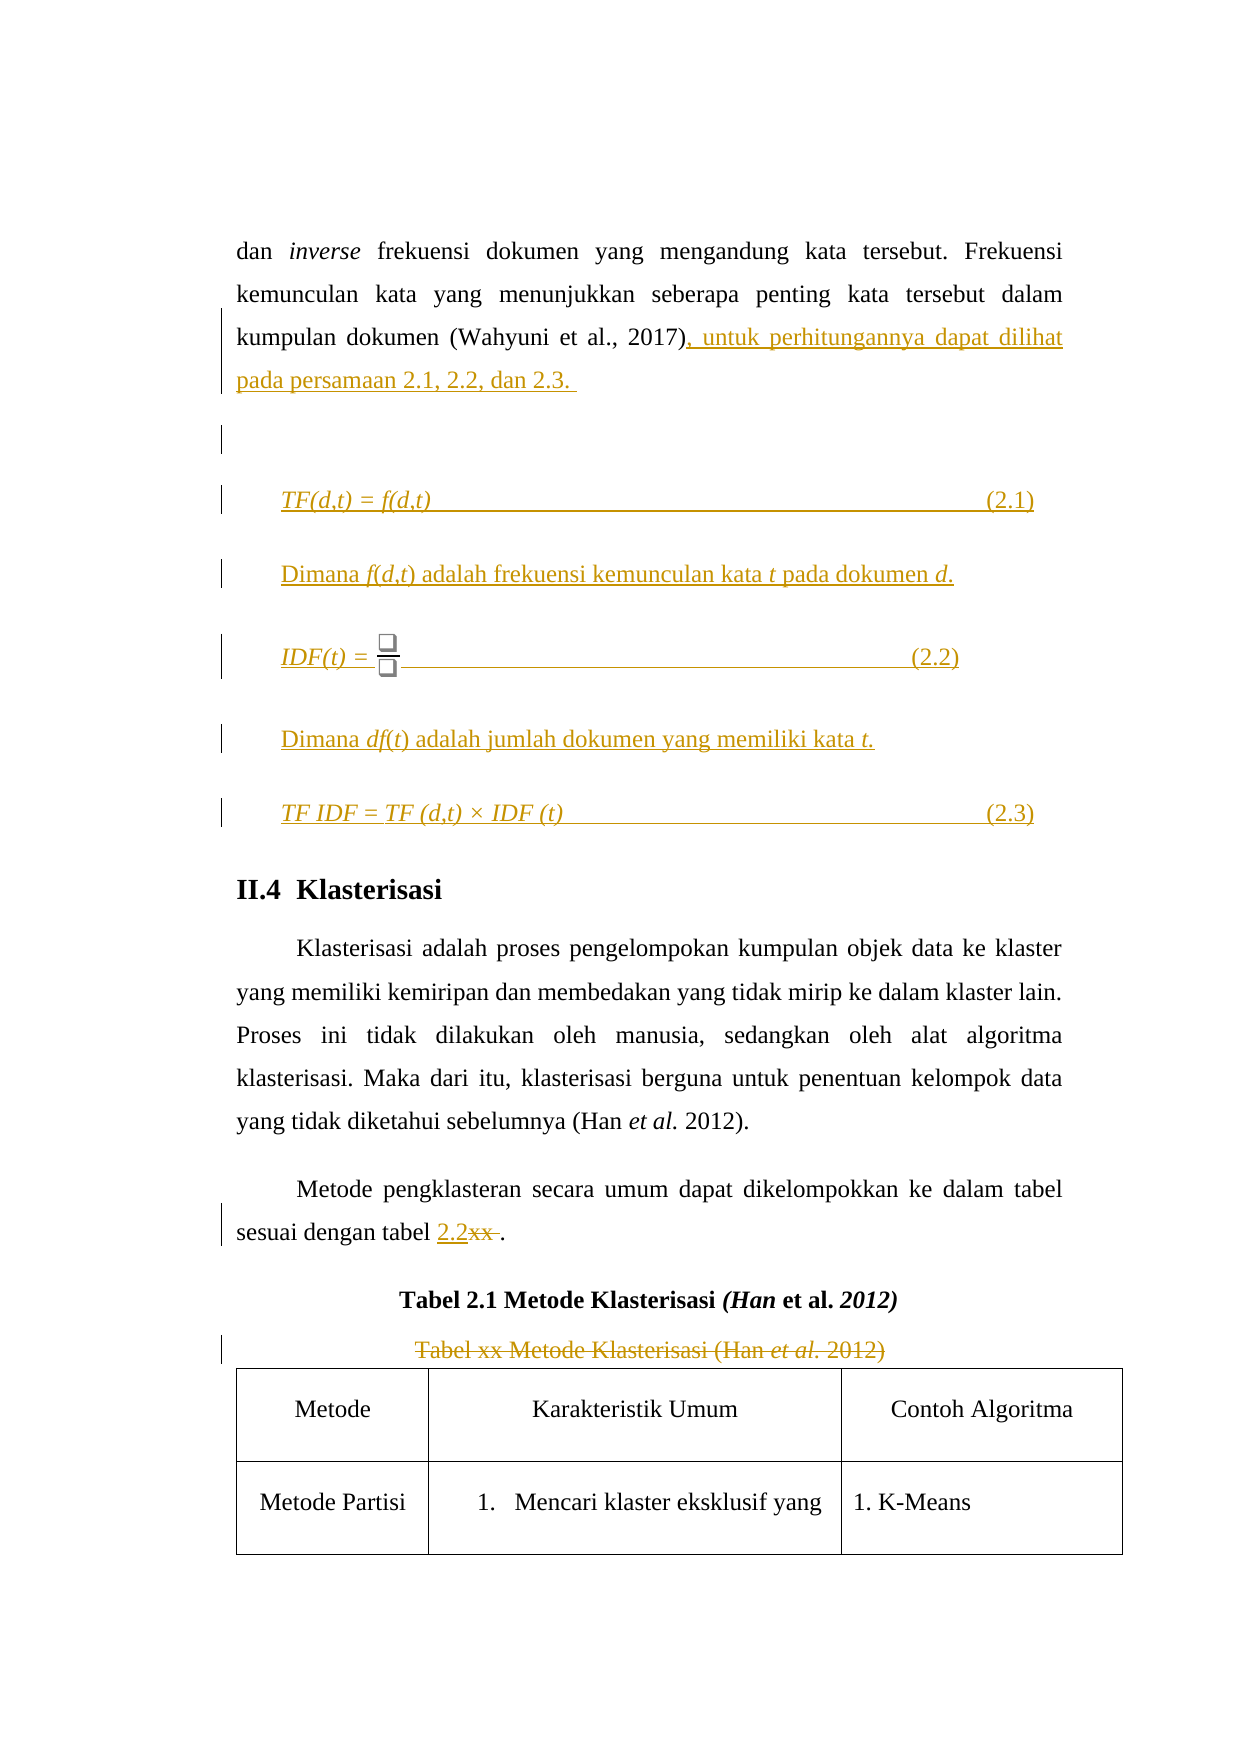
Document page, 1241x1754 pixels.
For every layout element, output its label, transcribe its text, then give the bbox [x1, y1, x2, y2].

text Metode pengklasteran secara umum dapat dikelompokkan ke dalam tabel sesuai dengan tabel . [236, 1174, 1063, 1246]
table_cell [429, 1462, 841, 1554]
table_header Contoh Algoritma [842, 1369, 1122, 1461]
subtitle Klasterisasi [236, 872, 1063, 906]
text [236, 236, 1063, 394]
table_header Metode [237, 1369, 428, 1461]
text Tabel 2.1 Metode Klasterisasi (Han et al. 2012) [236, 1285, 1063, 1314]
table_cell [842, 1462, 1122, 1554]
table_cell Metode Partisi [237, 1462, 428, 1554]
text Klasterisasi adalah proses pengelompokan kumpulan objek data ke klaster yang memiliki kemiripan dan membedakan yang tidak mirip ke dalam klaster lain. Proses ini tidak dilakukan oleh manusia, sedangkan oleh alat algoritma klasterisasi. Maka dari itu, klasterisasi berguna untuk penentuan kelompok data yang tidak diketahui sebelumnya (Han et al. 2012). [236, 933, 1063, 1135]
table_header Karakteristik Umum [429, 1369, 841, 1461]
